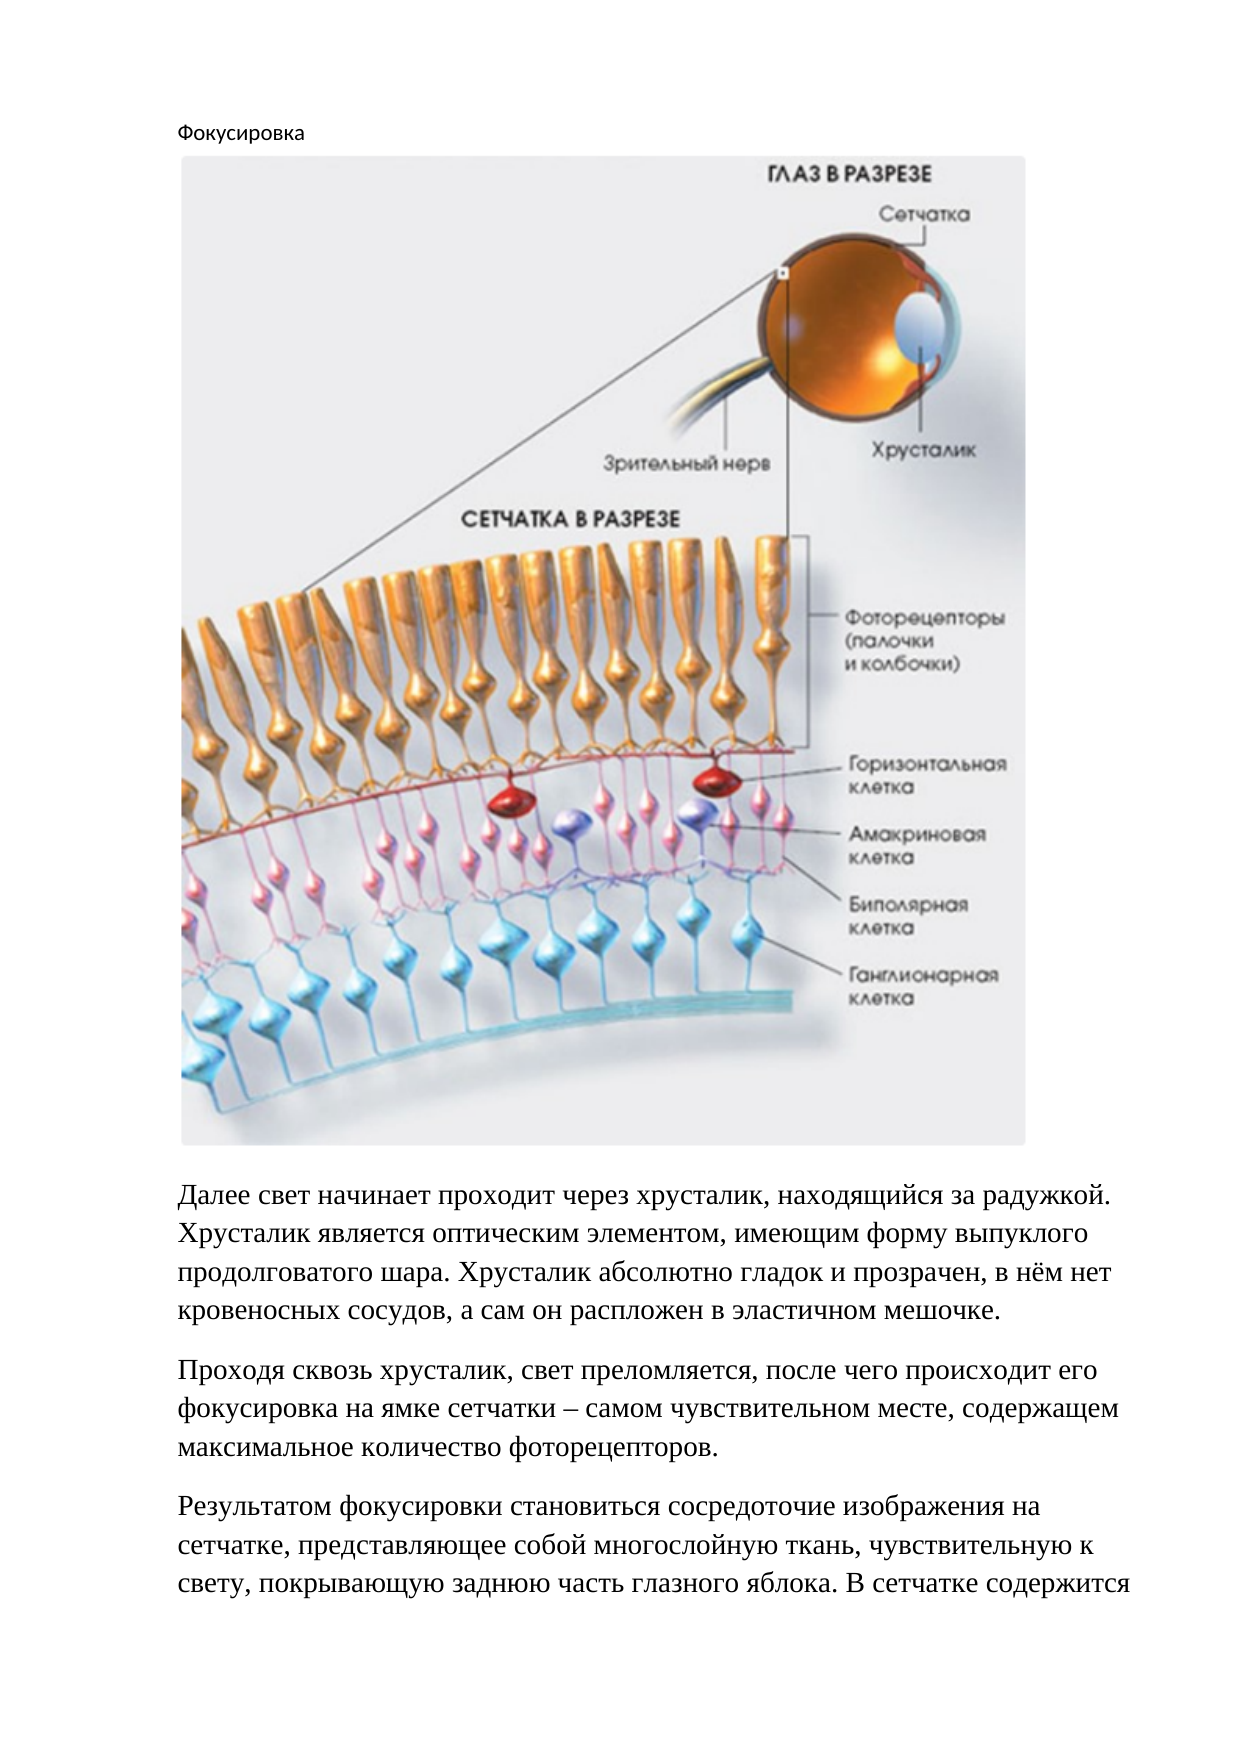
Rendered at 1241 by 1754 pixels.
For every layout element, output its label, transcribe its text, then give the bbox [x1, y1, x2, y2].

picture [177, 150, 1032, 1152]
text Далее свет начинает проходит через хрусталик, находящийся за радужкой. Хрусталик является оптическим элементом, имеющим форму выпуклого продолговатого шара. Хрусталик абсолютно гладок и прозрачен, в нём нет кровеносных сосудов, а сам он распложен в эластичном мешочке. [177, 1177, 1152, 1326]
text Проходя сквозь хрусталик, свет преломляется, после чего происходит его фокусировка на ямке сетчатки – самом чувствительном месте, содержащем максимальное количество фоторецепторов. [177, 1352, 1152, 1462]
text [177, 1488, 1152, 1599]
